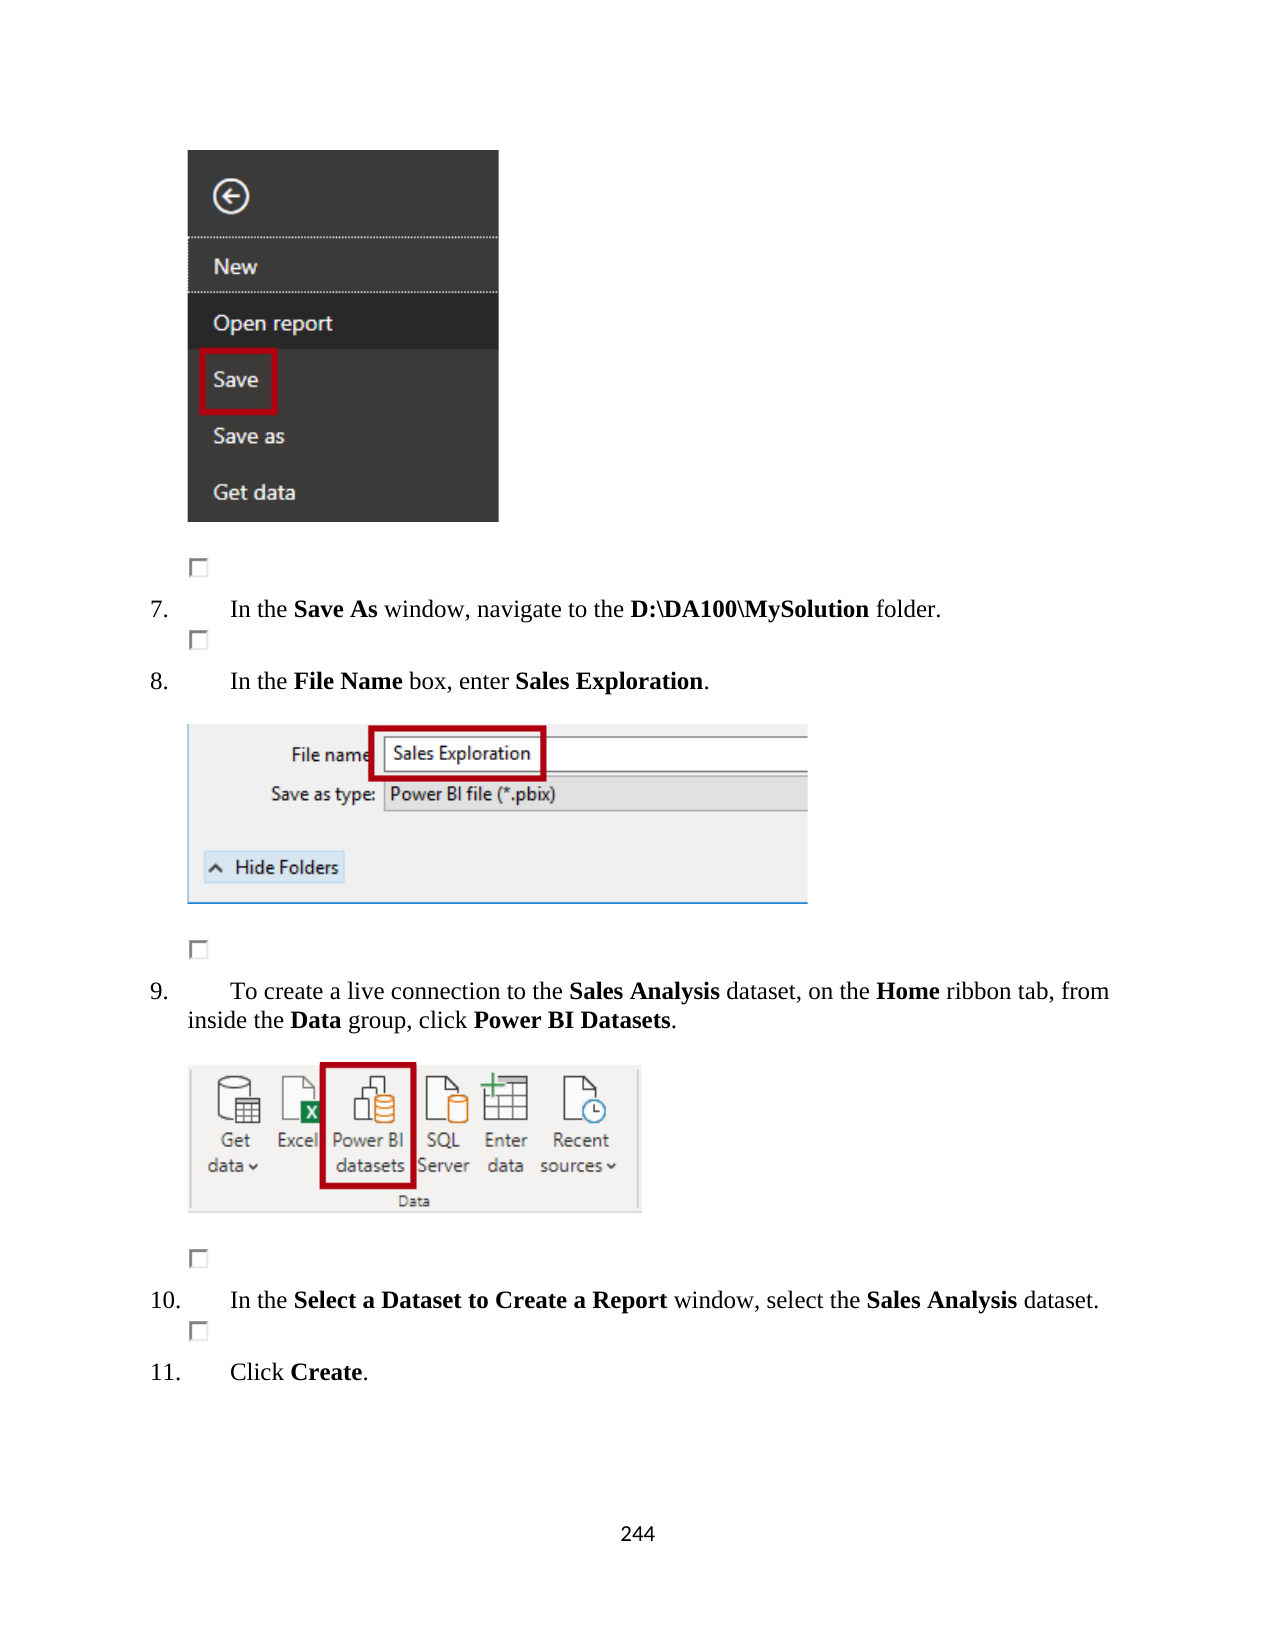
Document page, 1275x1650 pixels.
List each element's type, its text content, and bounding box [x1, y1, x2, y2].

list In the File Name box, enter Sales Exploration. [150, 623, 1162, 695]
list To create a live connection to the Sales Analysis dataset, on the Home ribbon tab, from inside the Data group, click Power BI Datasets. [150, 933, 1162, 1033]
list In the Select a Dataset to Create a Report window, select the Sales Analysis dataset. [150, 1242, 1162, 1314]
list In the Save As window, navigate to the D:\DA100\MySolution folder. [150, 551, 1162, 623]
picture [187, 150, 499, 522]
picture [187, 1062, 642, 1213]
picture [187, 724, 808, 904]
list Click Create. [150, 1314, 1162, 1386]
